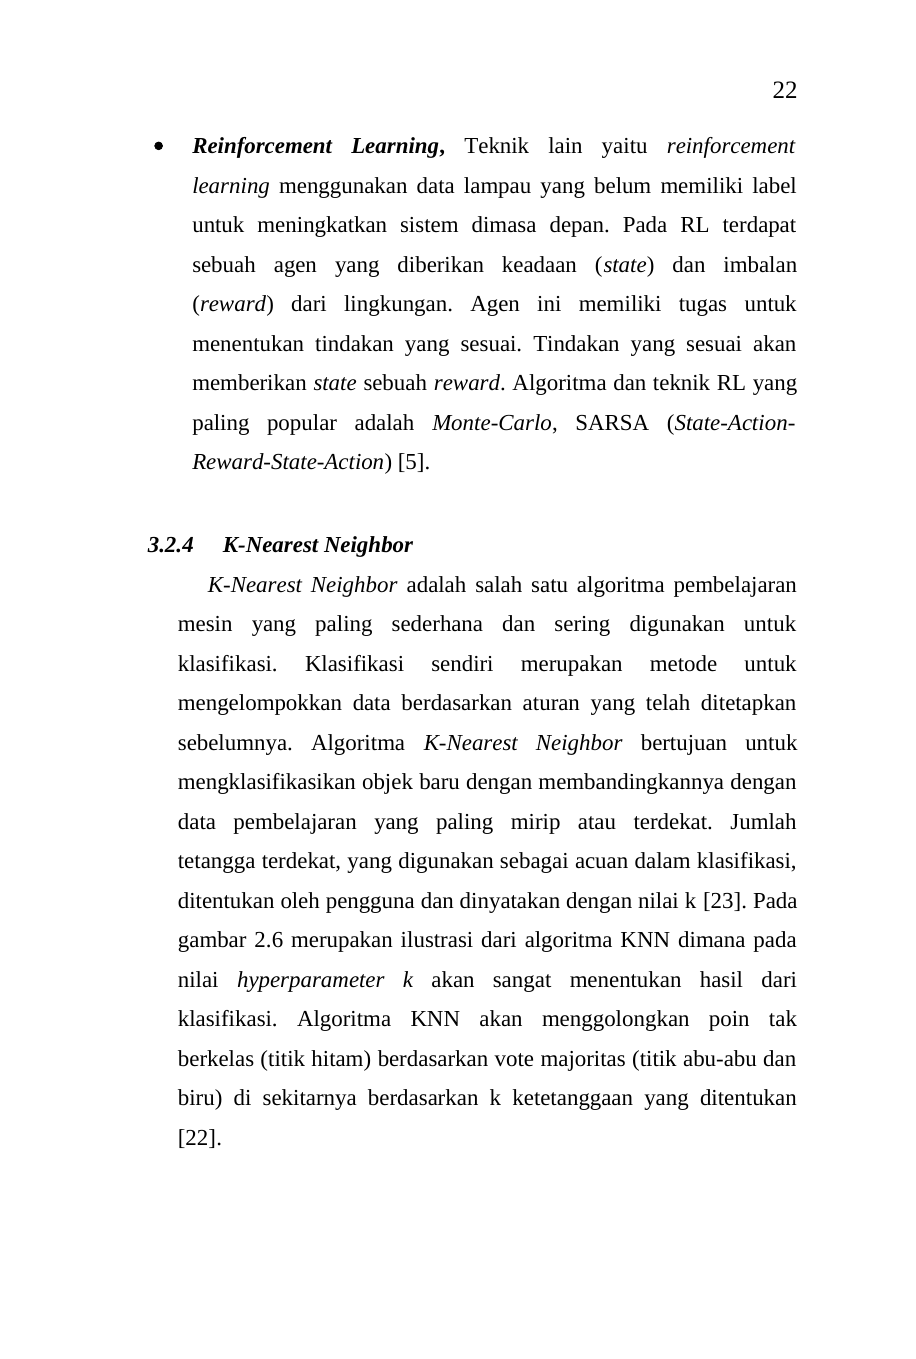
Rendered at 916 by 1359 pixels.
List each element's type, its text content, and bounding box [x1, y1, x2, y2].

list Reinforcement Learning, Teknik lain yaitu reinforcement learning menggunakan data lampau yang belum memiliki label untuk meningkatkan sistem dimasa depan. Pada RL terdapat sebuah agen yang diberikan keadaan (state) dan imbalan (reward) dari lingkungan. Agen ini memiliki tugas untuk menentukan tindakan yang sesuai. Tindakan yang sesuai akan memberikan state sebuah reward. Algoritma dan teknik RL yang paling popular adalah Monte-Carlo, SARSA (State-Action-Reward-State-Action) [5]. [154, 132, 797, 475]
subtitle K-Nearest Neighbor [148, 531, 797, 558]
text K-Nearest Neighbor adalah salah satu algoritma pembelajaran mesin yang paling sederhana dan sering digunakan untuk klasifikasi. Klasifikasi sendiri merupakan metode untuk mengelompokkan data berdasarkan aturan yang telah ditetapkan sebelumnya. Algoritma K-Nearest Neighbor bertujuan untuk mengklasifikasikan objek baru dengan membandingkannya dengan data pembelajaran yang paling mirip atau terdekat. Jumlah tetangga terdekat, yang digunakan sebagai acuan dalam klasifikasi, ditentukan oleh pengguna dan dinyatakan dengan nilai k [23]. Pada gambar 2.6 merupakan ilustrasi dari algoritma KNN dimana pada nilai hyperparameter k akan sangat menentukan hasil dari klasifikasi. Algoritma KNN akan menggolongkan poin tak berkelas (titik hitam) berdasarkan vote majoritas (titik abu-abu dan biru) di sekitarnya berdasarkan k ketetanggaan yang ditentukan [22]. [178, 571, 797, 1150]
